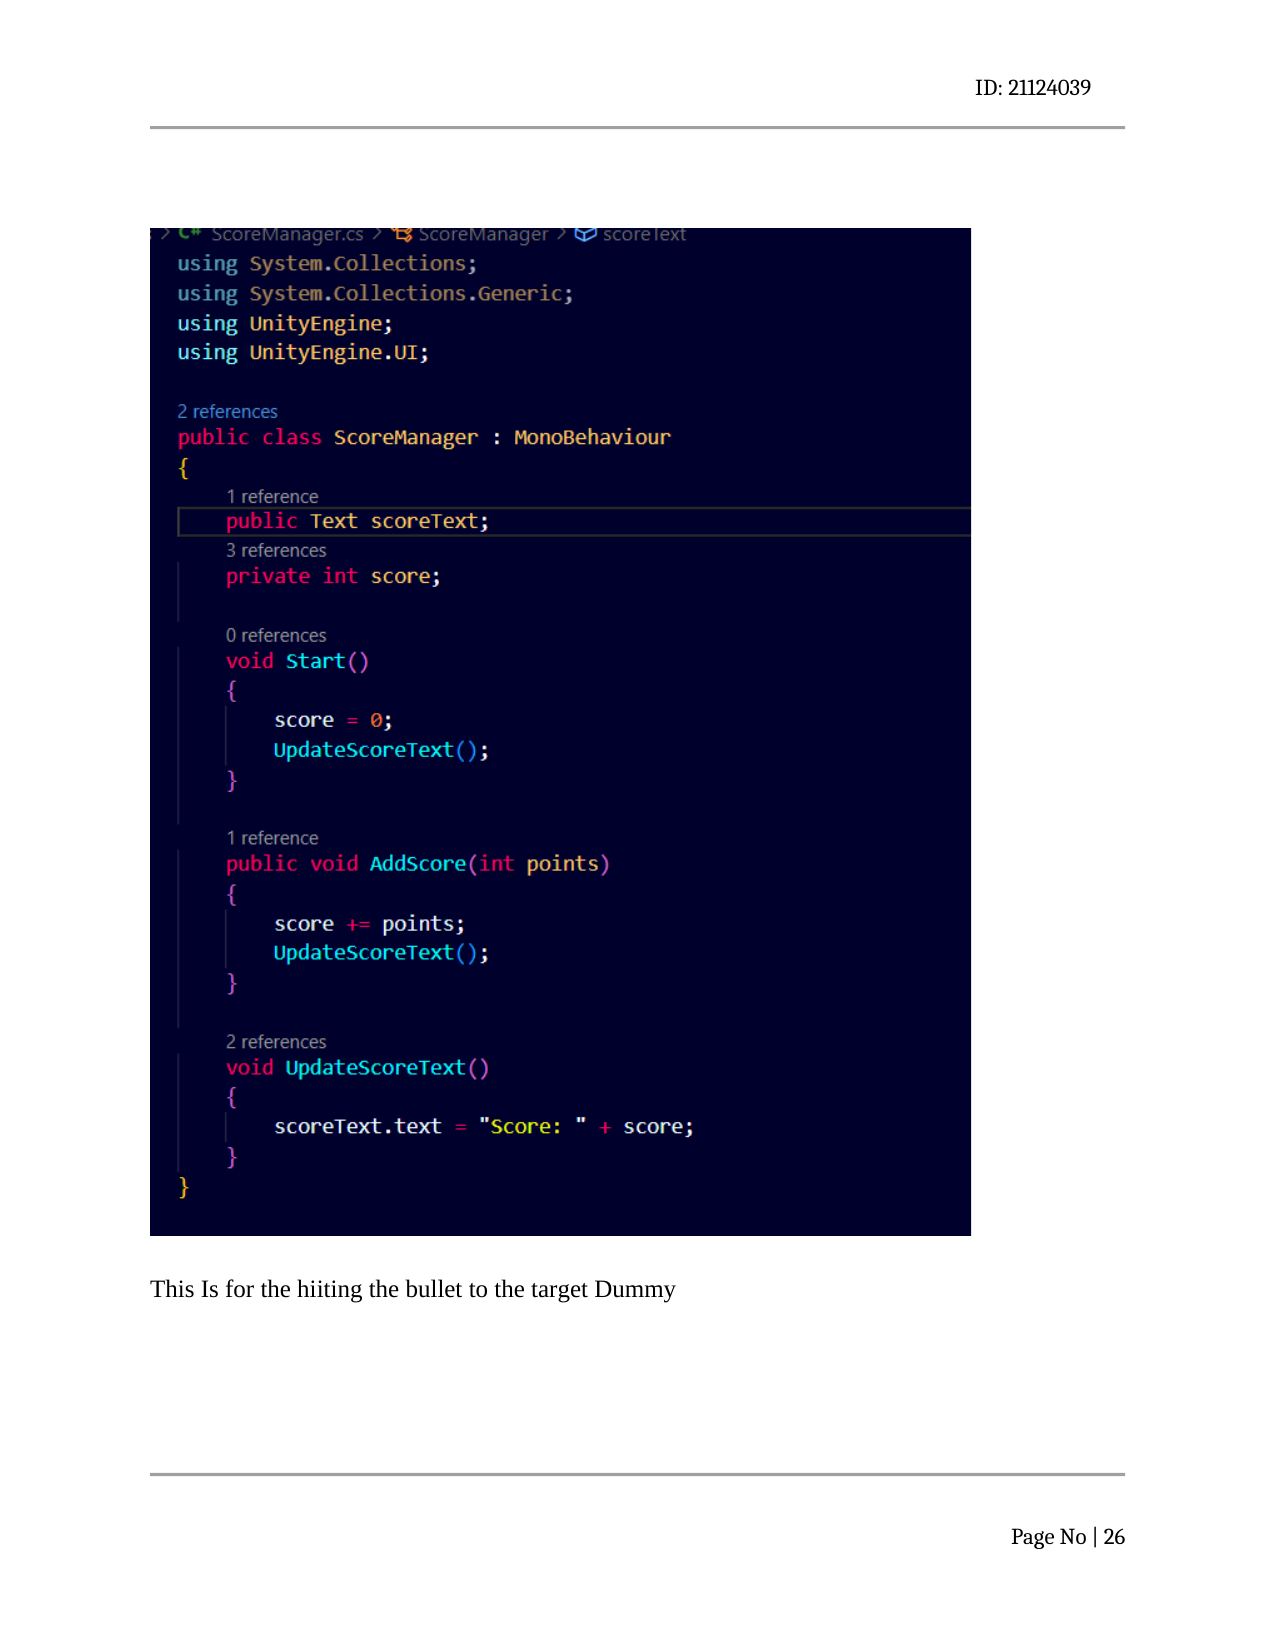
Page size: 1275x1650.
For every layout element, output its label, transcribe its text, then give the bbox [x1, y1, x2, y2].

picture [150, 228, 972, 1236]
text This Is for the hiiting the bullet to the target Dummy [150, 1274, 1125, 1303]
